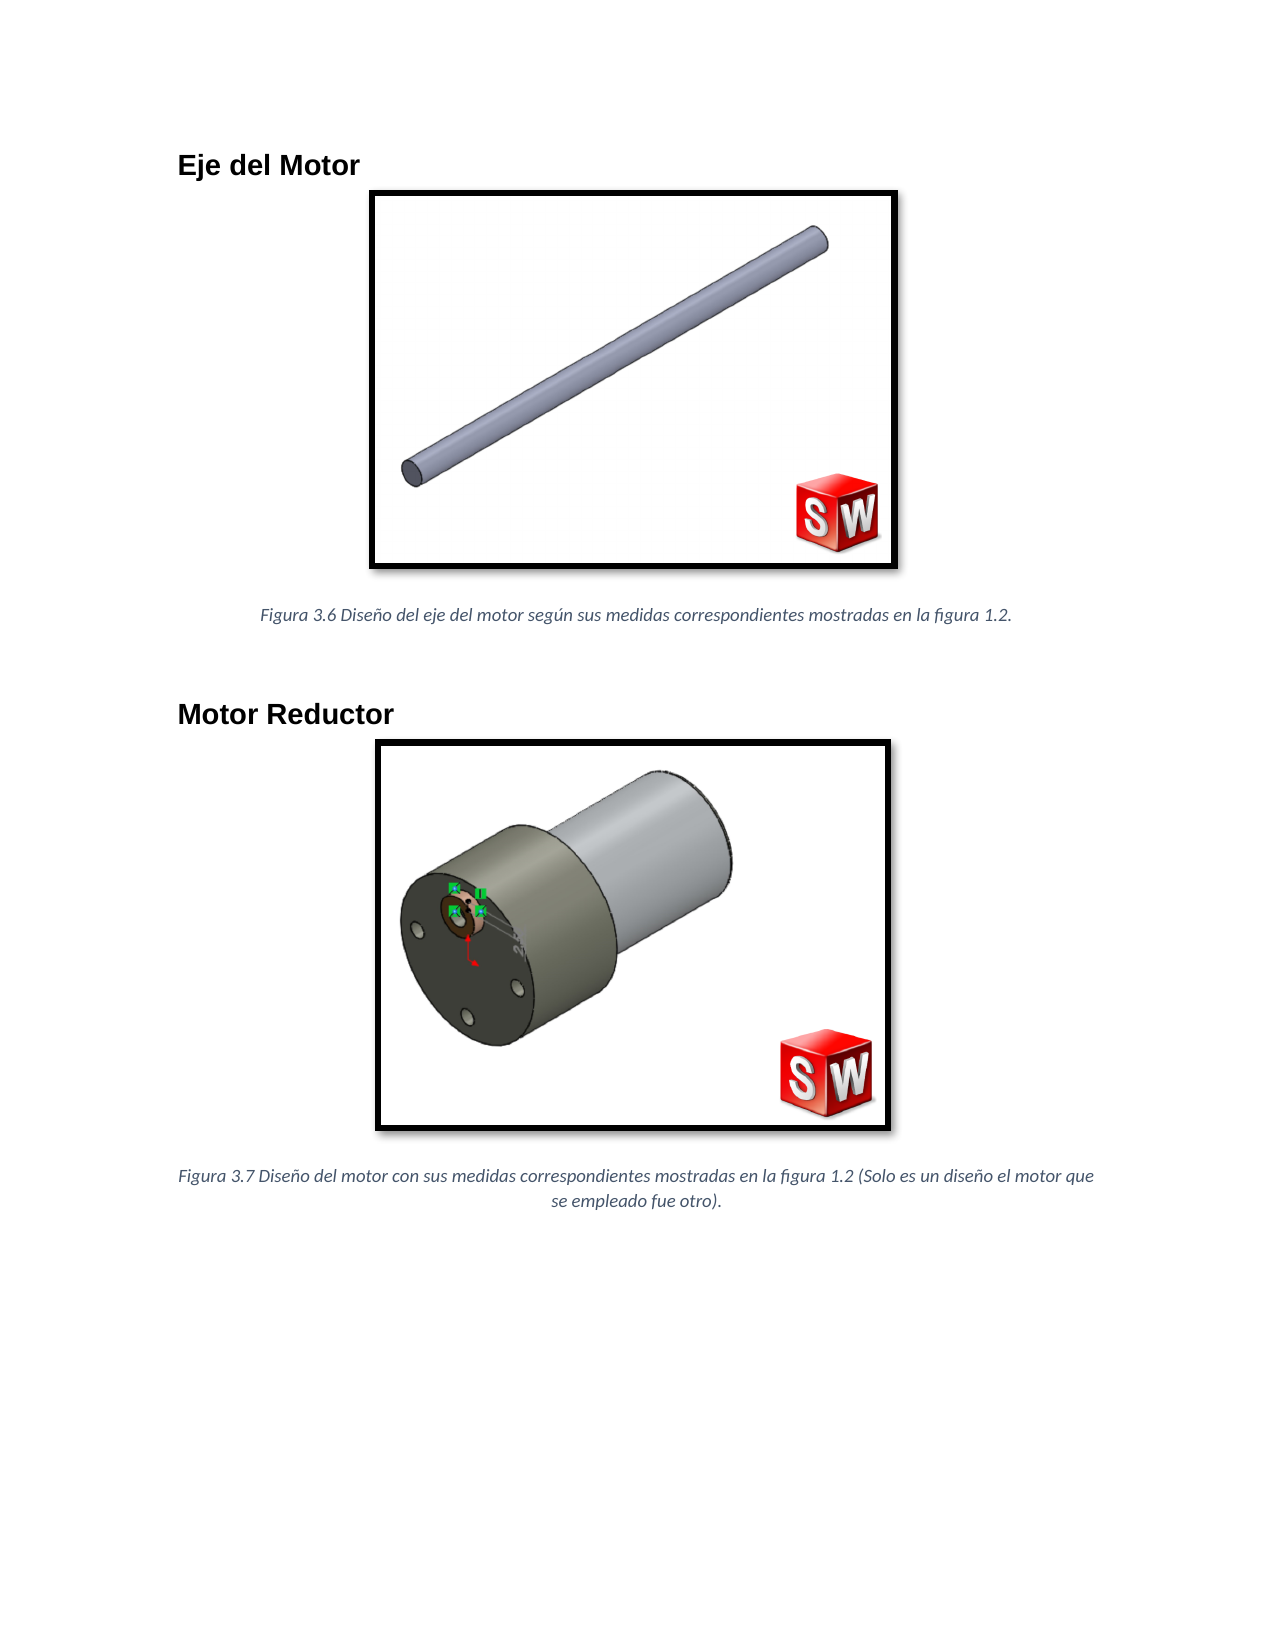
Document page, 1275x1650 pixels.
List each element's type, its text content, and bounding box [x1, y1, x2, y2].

subtitle Motor Reductor [177, 697, 1098, 730]
picture [381, 746, 885, 1125]
text Figura 3.7 Diseño del motor con sus medidas correspondientes mostradas en la figura 1.2 (Solo es un diseño el motor que se empleado fue otro). [177, 1164, 1098, 1212]
picture [375, 196, 891, 563]
text Figura 3.6 Diseño del eje del motor según sus medidas correspondientes mostradas en la figura 1.2. [177, 603, 1098, 626]
subtitle Eje del Motor [177, 148, 1098, 181]
